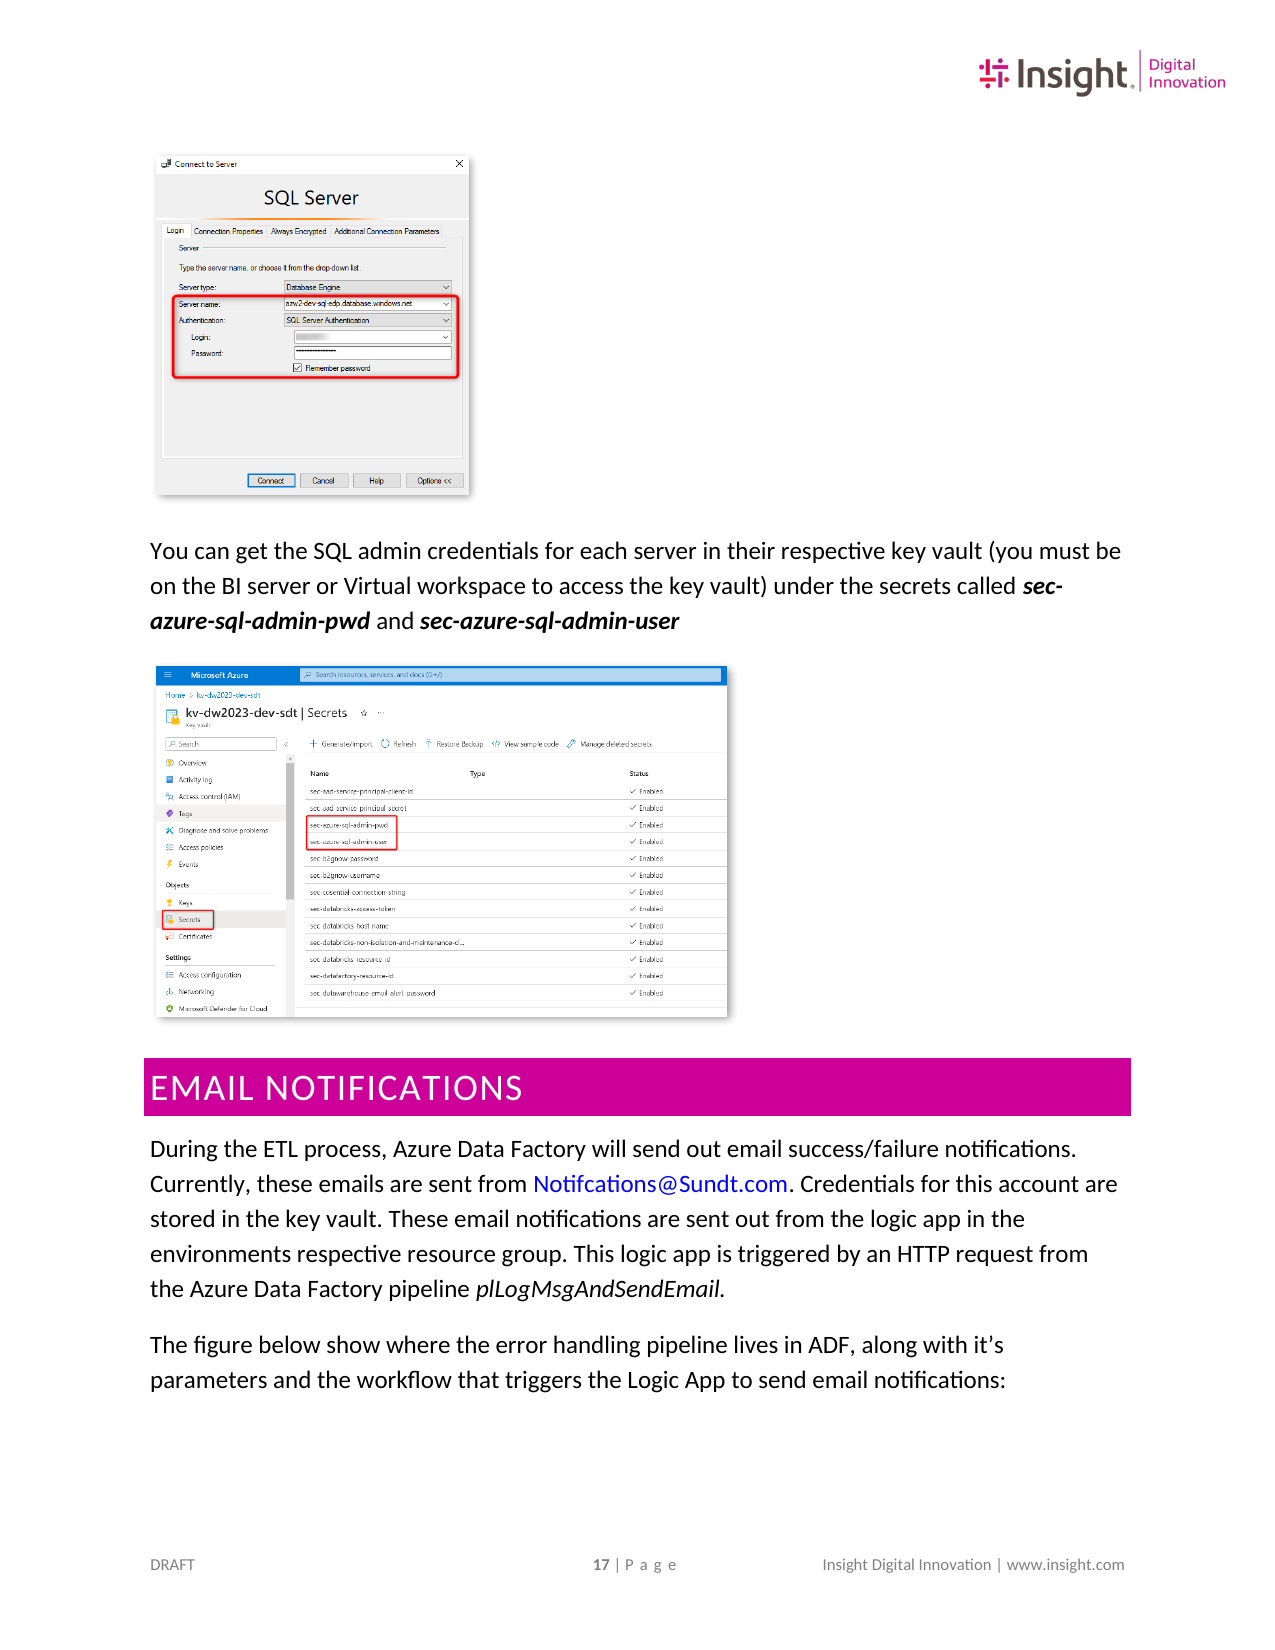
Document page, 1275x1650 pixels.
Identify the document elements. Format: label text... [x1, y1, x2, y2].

picture [156, 156, 469, 495]
text You can get the SQL admin credentials for each server in their respective key vault (you must be on the BI server or Virtual workspace to access the key vault) under the secrets called sec-azure-sql-admin-pwd and sec-azure-sql-admin-user [150, 535, 1125, 635]
picture [961, 26, 1251, 116]
text During the ETL process, Azure Data Factory will send out email success/failure notifications. Currently, these emails are sent from Notifcations@Sundt.com. Credentials for this account are stored in the key vault. These email notifications are sent out from the logic app in the environments respective resource group. This logic app is triggered by an HTTP request from the Azure Data Factory pipeline plLogMsgAndSendEmail. [150, 1134, 1125, 1304]
subtitle Email Notifications [150, 1064, 1125, 1110]
picture [156, 666, 727, 1017]
text The figure below show where the error handling pipeline lives in ADF, along with it’s parameters and the workflow that triggers the Logic App to send email notifications: [150, 1329, 1125, 1395]
